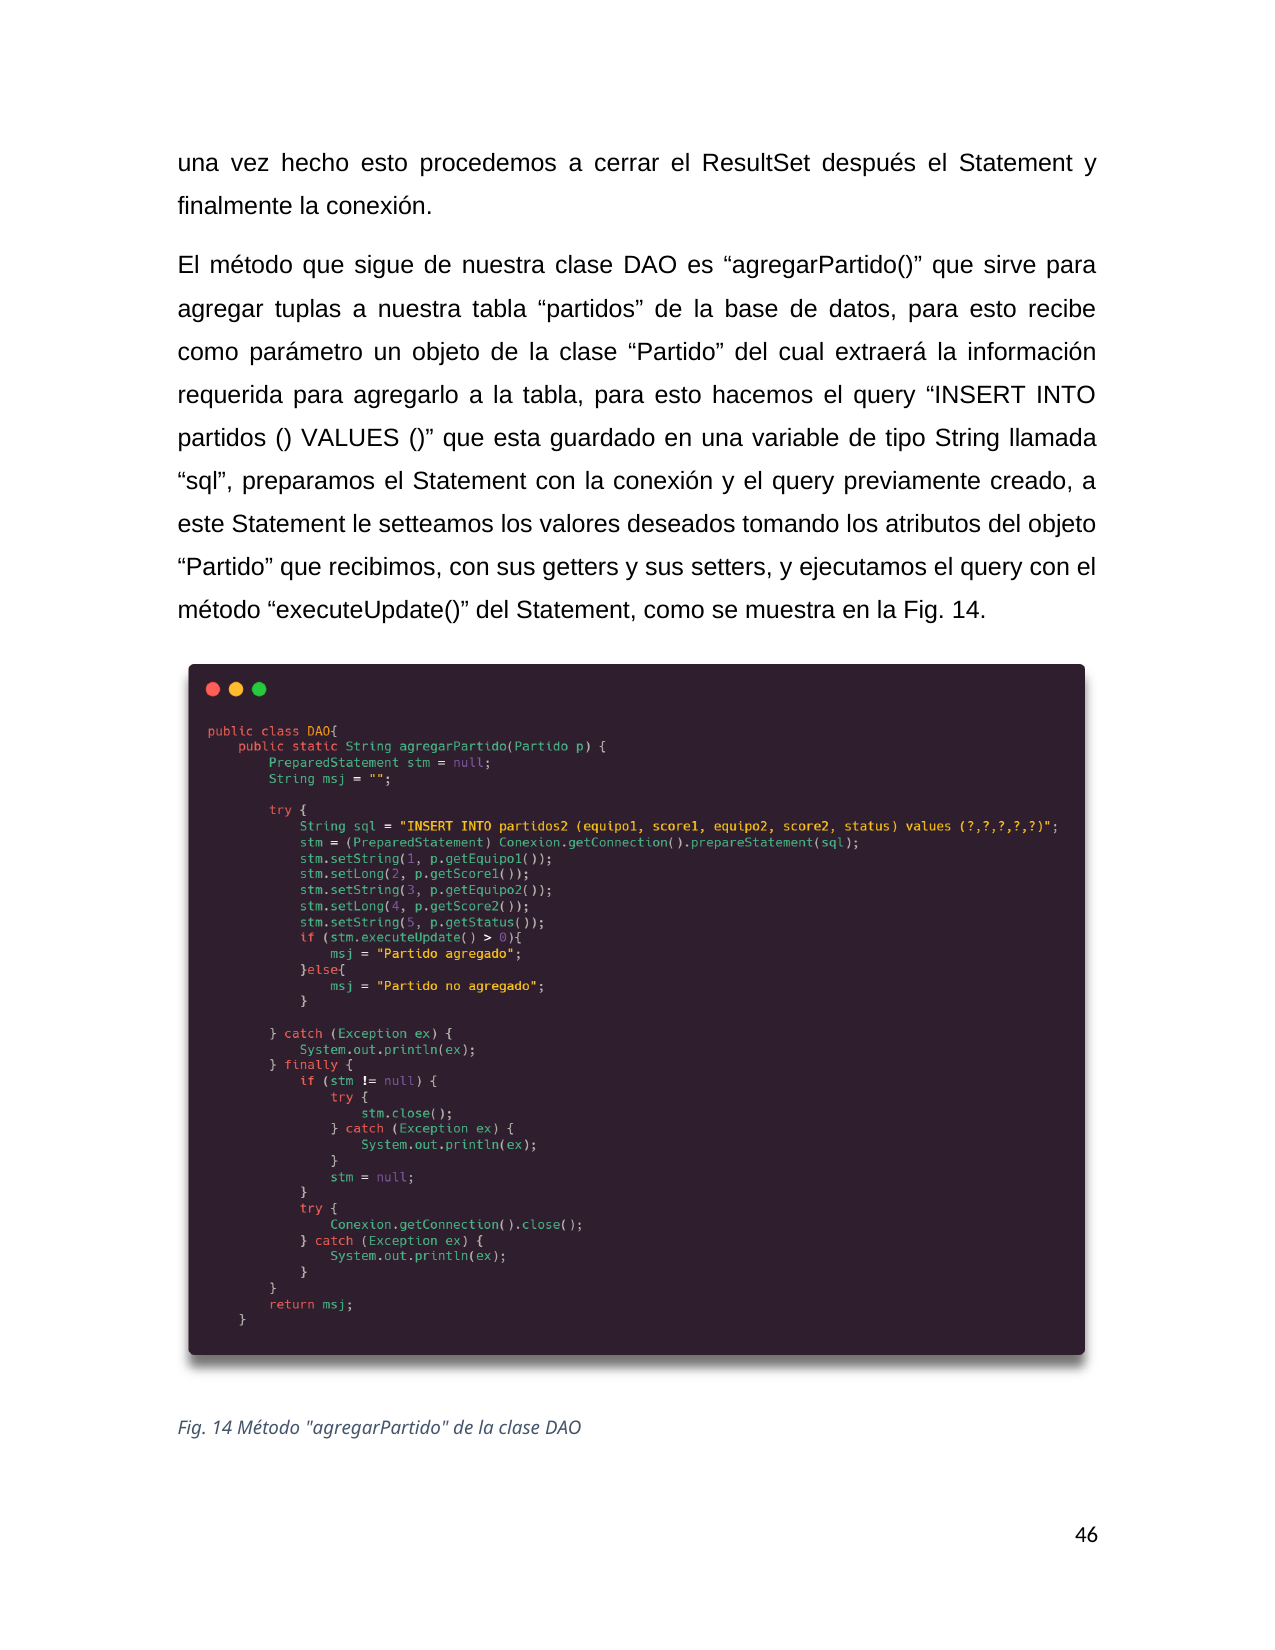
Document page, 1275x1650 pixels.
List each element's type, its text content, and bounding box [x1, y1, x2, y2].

picture [177, 655, 1100, 1384]
text Fig. 14 Método "agregarPartido" de la clase DAO [177, 1415, 1098, 1440]
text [177, 148, 1098, 219]
text El método que sigue de nuestra clase DAO es “agregarPartido()” que sirve para agregar tuplas a nuestra tabla “partidos” de la base de datos, para esto recibe como parámetro un objeto de la clase “Partido” del cual extraerá la información requerida para agregarlo a la tabla, para esto hacemos el query “INSERT INTO partidos () VALUES ()” que esta guardado en una variable de tipo String llamada “sql”, preparamos el Statement con la conexión y el query previamente creado, a este Statement le setteamos los valores deseados tomando los atributos del objeto “Partido” que recibimos, con sus getters y sus setters, y ejecutamos el query con el método “executeUpdate()” del Statement, como se muestra en la Fig. 14. [177, 251, 1098, 624]
